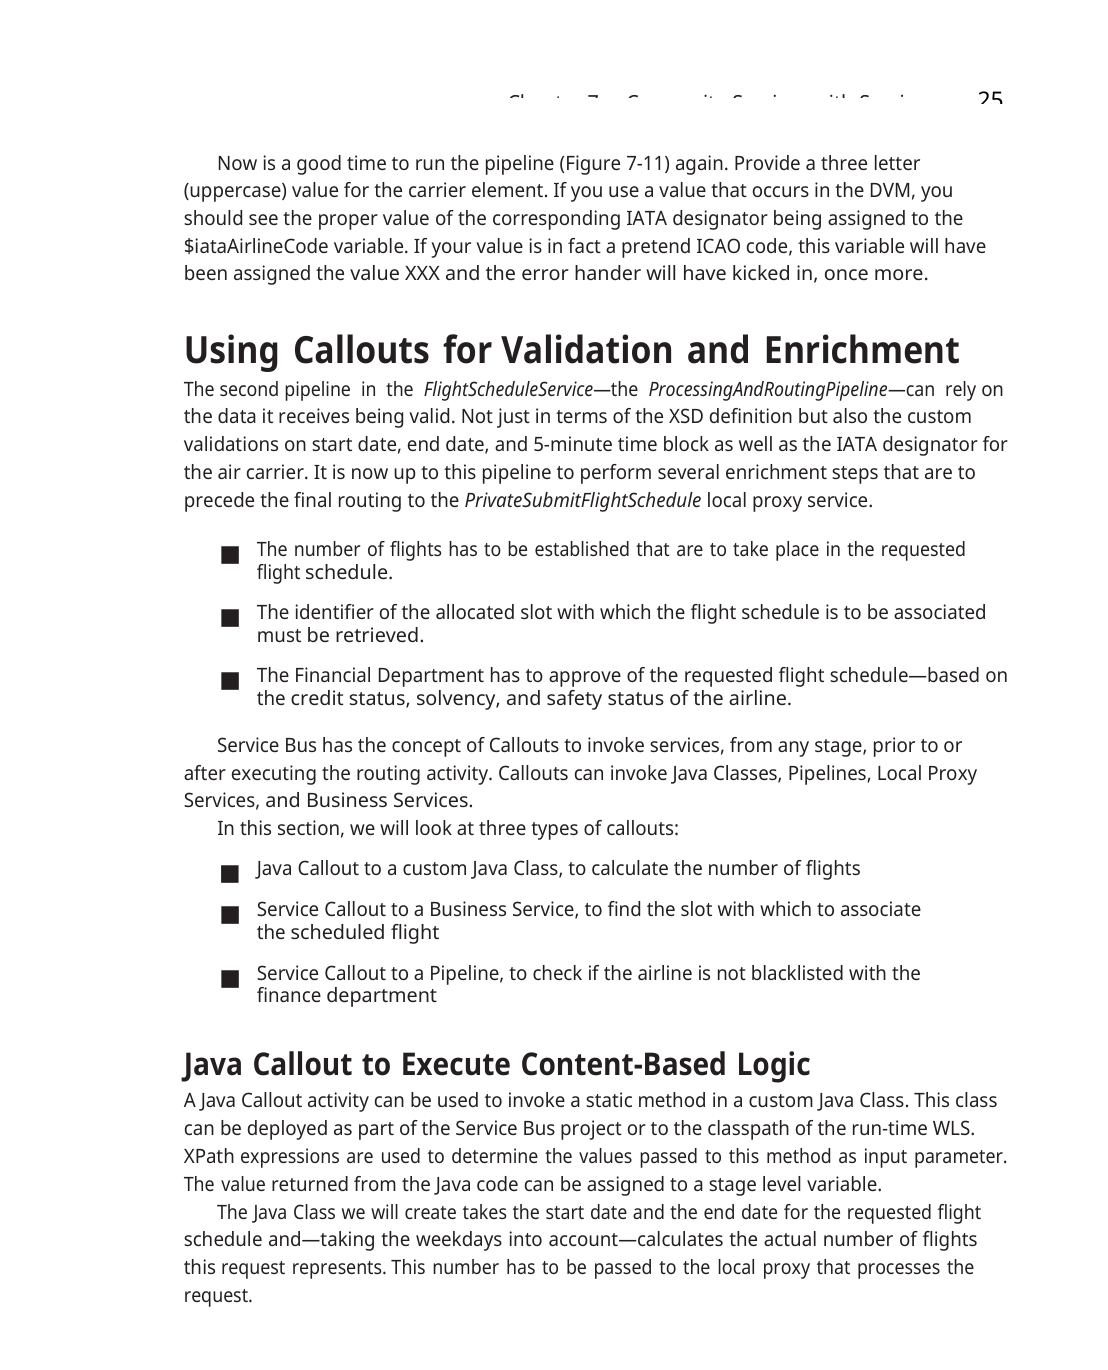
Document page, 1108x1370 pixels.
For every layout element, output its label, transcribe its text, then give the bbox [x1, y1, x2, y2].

subtitle Java Callout to Execute Content-Based Logic [184, 1042, 1107, 1084]
text In this section, we will look at three types of callouts: [217, 814, 1107, 841]
text The Java Class we will create takes the start date and the end date for the requested flight schedule and—taking the weekdays into account—calculates the actual number of flights this request represents. This number has to be passed to the local proxy that processes the request. [184, 1198, 1014, 1308]
text Service Bus has the concept of Callouts to invoke services, from any stage, prior to or after executing the routing activity. Callouts can invoke Java Classes, Pipelines, Local Proxy Services, and Business Services. [184, 731, 994, 813]
list The number of flights has to be established that are to take place in the requested flight schedule. [219, 523, 994, 585]
list Service Callout to a Pipeline, to check if the airline is not blacklisted with the finance department [219, 947, 980, 1009]
list The identifier of the allocated slot with which the flight schedule is to be associated must be retrieved. [219, 587, 1011, 648]
list Java Callout to a custom Java Class, to calculate the number of flights [219, 844, 1107, 883]
list The Financial Department has to approve of the requested flight schedule—based on the credit status, solvency, and safety status of the airline. [219, 650, 1009, 712]
text A Java Callout activity can be used to invoke a static method in a custom Java Class. This class can be deployed as part of the Service Bus project or to the classpath of the run-time WLS. XPath expressions are used to determine the values passed to this method as input parameter. The value returned from the Java code can be assigned to a stage level variable. [184, 1087, 1018, 1197]
text The second pipeline in the FlightScheduleService—the ProcessingAndRoutingPipeline—can rely on the data it receives being valid. Not just in terms of the XSD definition but also the custom validations on start date, end date, and 5-minute time block as well as the IATA designator for the air carrier. It is now up to this pipeline to perform several enrichment steps that are to precede the final routing to the PrivateSubmitFlightSchedule local proxy service. [184, 375, 1014, 513]
subtitle Using Callouts for Validation and Enrichment [184, 324, 1107, 375]
list Service Callout to a Business Service, to find the slot with which to associate the scheduled flight [219, 884, 938, 945]
text Now is a good time to run the pipeline (Figure 7-11) again. Provide a three letter (uppercase) value for the carrier element. If you use a value that occurs in the DVM, you should see the proper value of the corresponding IATA designator being assigned to the $iataAirlineCode variable. If your value is in fact a pretend ICAO code, this variable will have been assigned the value XXX and the error hander will have kicked in, once more. [184, 149, 1004, 287]
